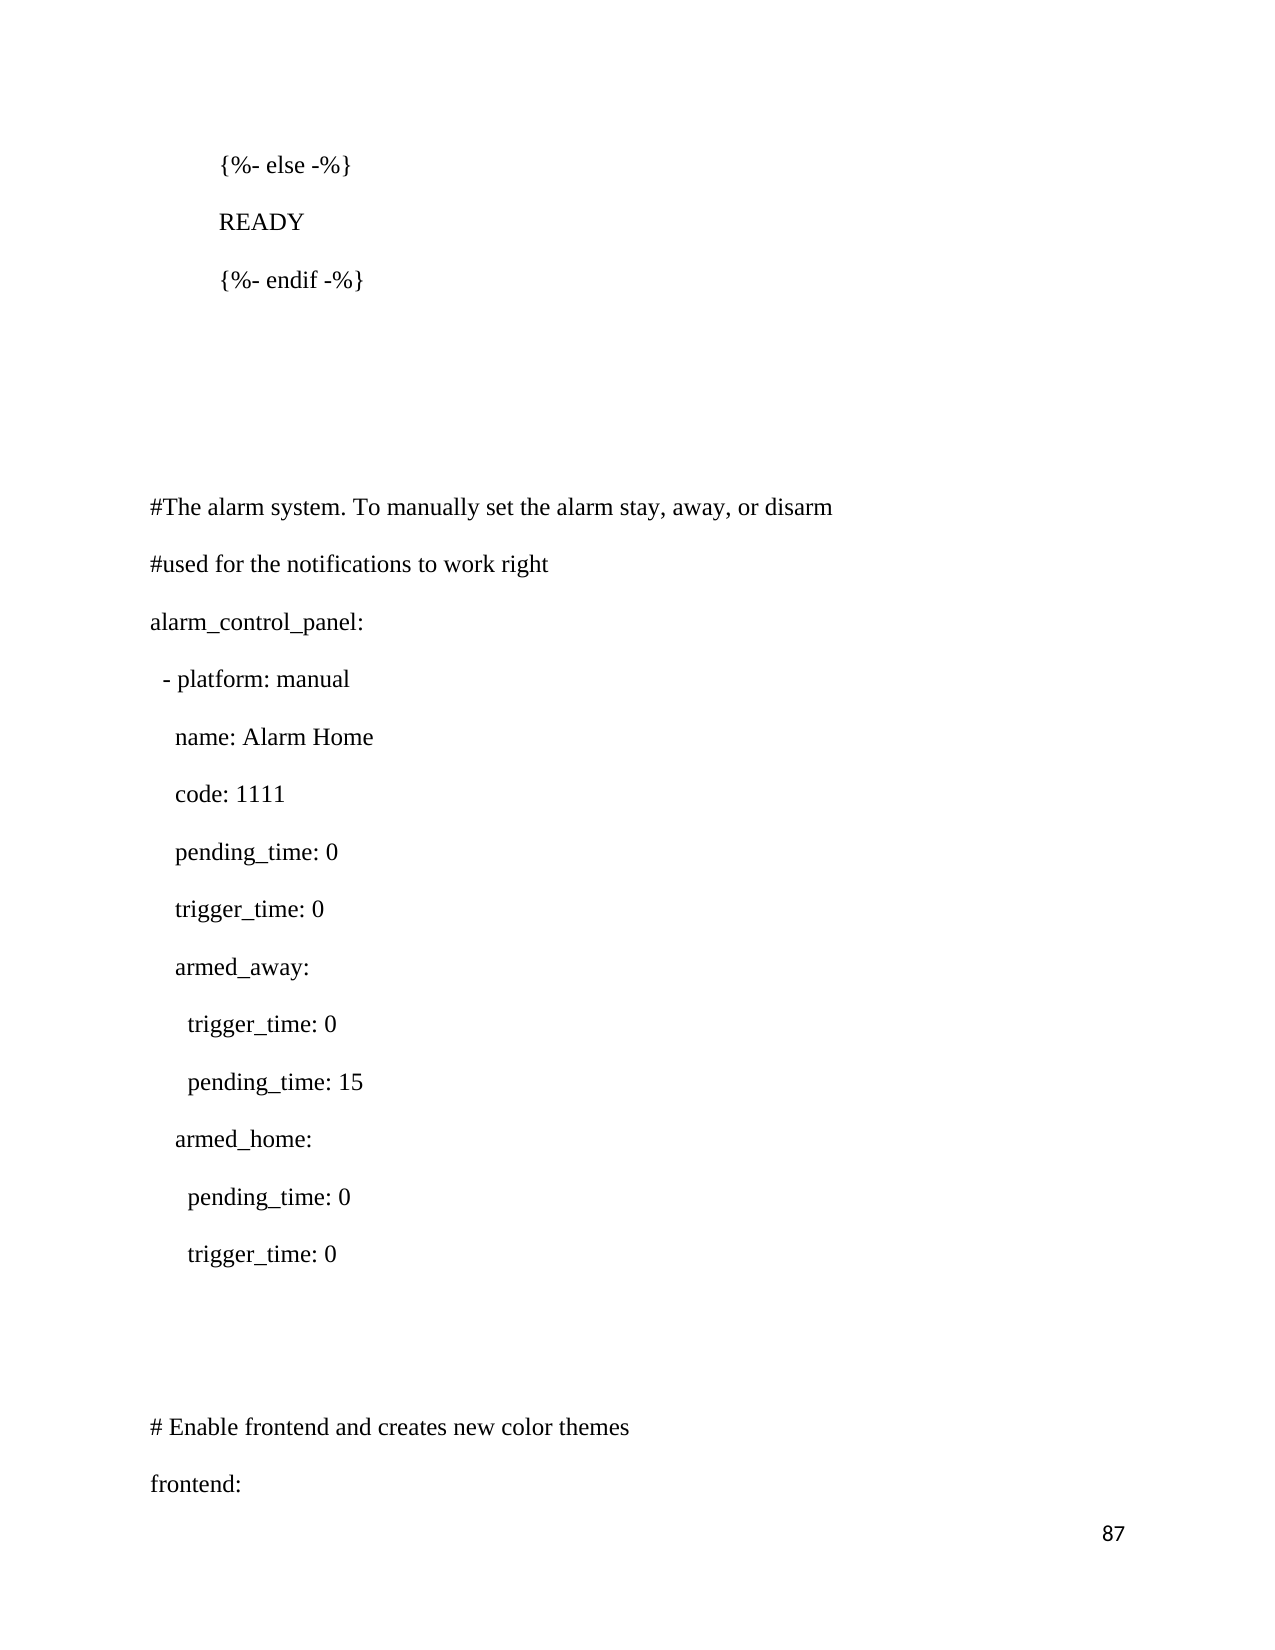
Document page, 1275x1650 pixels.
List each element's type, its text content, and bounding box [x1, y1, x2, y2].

text - platform: manual [150, 664, 1125, 693]
text pending_time: 0 [150, 1182, 1125, 1211]
text # Enable frontend and creates new color themes [150, 1412, 1125, 1441]
text frontend: [150, 1469, 1125, 1498]
text {%- endif -%} [150, 265, 1125, 294]
text trigger_time: 0 [150, 1239, 1125, 1268]
text #The alarm system. To manually set the alarm stay, away, or disarm [150, 492, 1125, 521]
text trigger_time: 0 [150, 894, 1125, 923]
text READY [150, 207, 1125, 236]
text trigger_time: 0 [150, 1009, 1125, 1038]
text pending_time: 0 [150, 837, 1125, 866]
text armed_away: [150, 952, 1125, 981]
text #used for the notifications to work right [150, 549, 1125, 578]
text {%- else -%} [150, 150, 1125, 179]
text name: Alarm Home [150, 722, 1125, 751]
text alarm_control_panel: [150, 607, 1125, 636]
text pending_time: 15 [150, 1067, 1125, 1096]
text code: 1111 [150, 779, 1125, 808]
text armed_home: [150, 1124, 1125, 1153]
